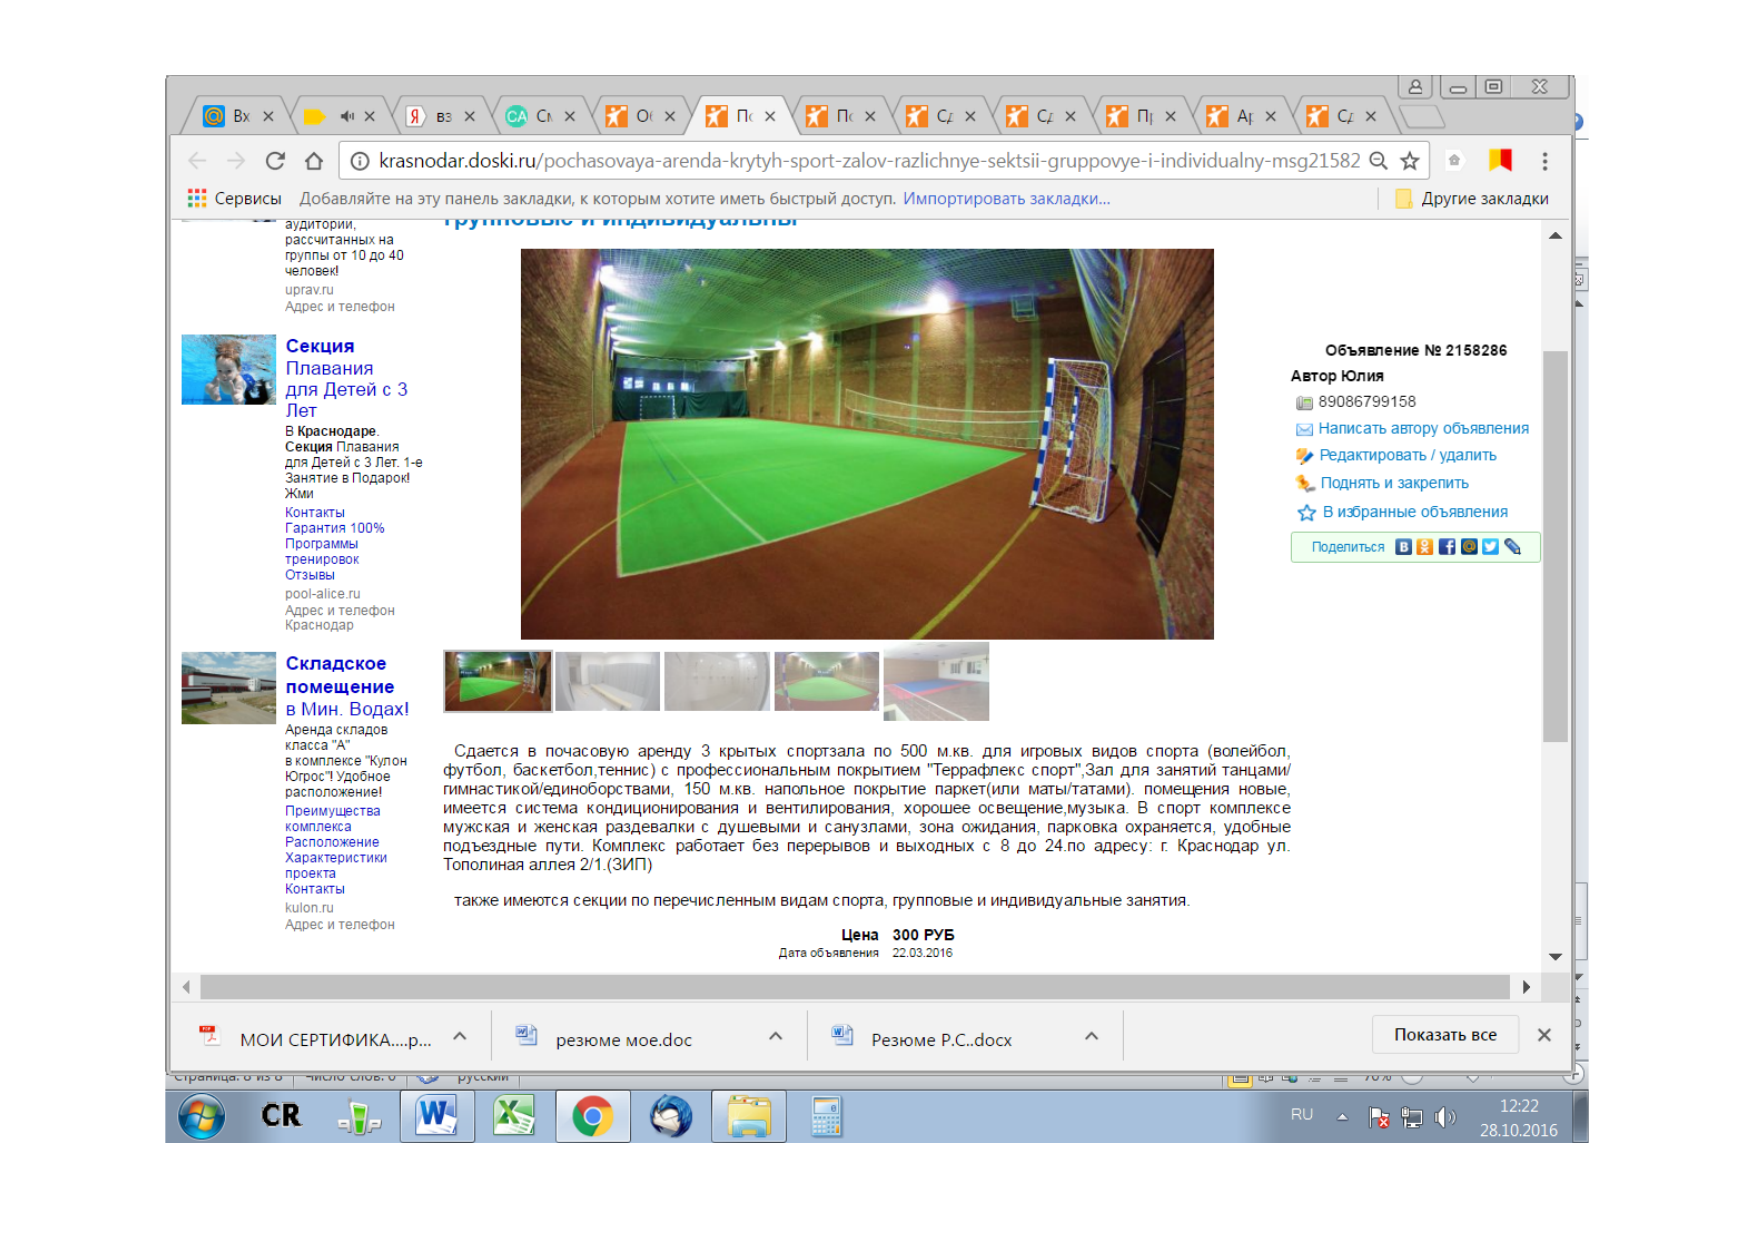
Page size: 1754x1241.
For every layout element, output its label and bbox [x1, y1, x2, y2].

picture [165, 75, 1589, 1143]
